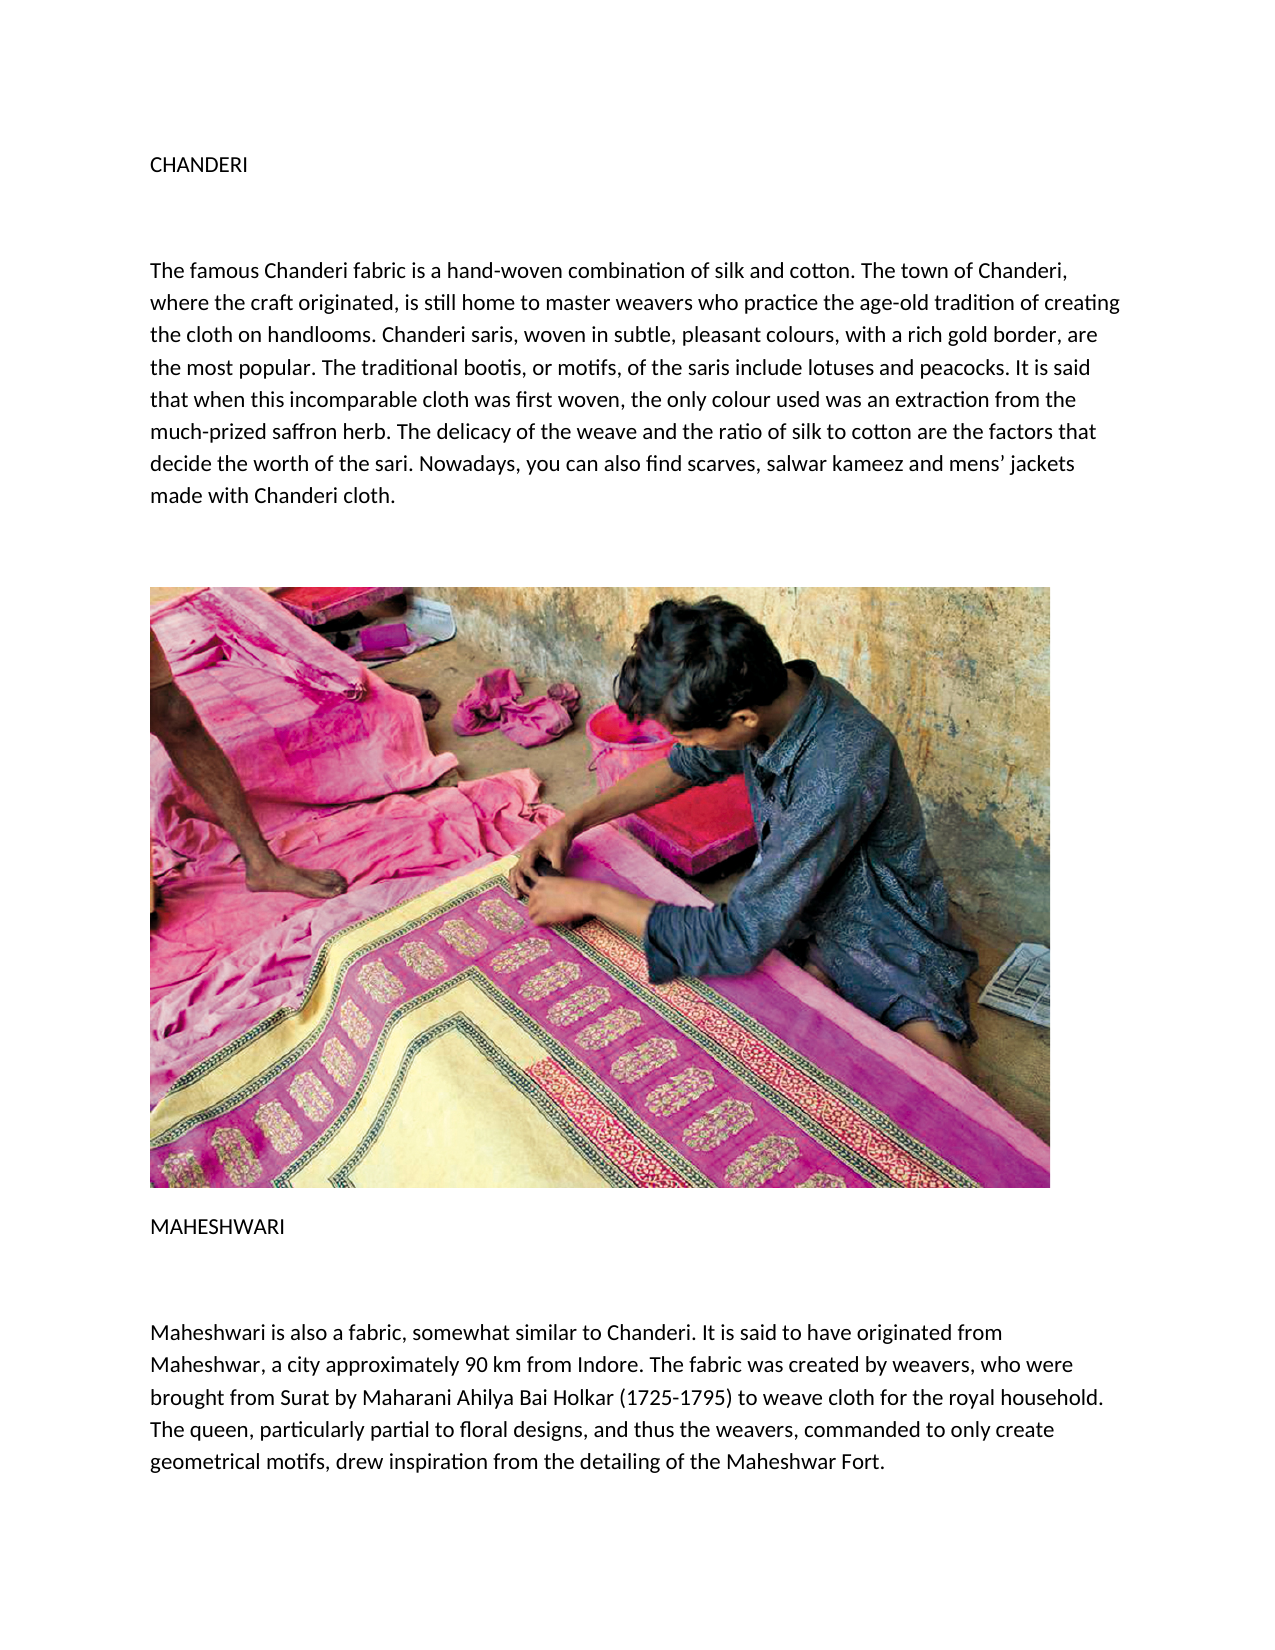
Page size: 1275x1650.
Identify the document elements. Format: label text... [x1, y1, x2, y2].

text Maheshwari is also a fabric, somewhat similar to Chanderi. It is said to have originated from Maheshwar, a city approximately 90 km from Indore. The fabric was created by weavers, who were brought from Surat by Maharani Ahilya Bai Holkar (1725-1795) to weave cloth for the royal household. The queen, particularly partial to floral designs, and thus the weavers, commanded to only create geometrical motifs, drew inspiration from the detailing of the Maheshwar Fort. [150, 1318, 1125, 1475]
text MAHESHWARI [150, 1212, 1125, 1240]
text The famous Chanderi fabric is a hand-woven combination of silk and cotton. The town of Chanderi, where the craft originated, is still home to master weavers who practice the age-old tradition of creating the cloth on handlooms. Chanderi saris, woven in subtle, pleasant colours, with a rich gold border, are the most popular. The traditional bootis, or motifs, of the saris include lotuses and peacocks. It is said that when this incomparable cloth was first woven, the only colour used was an extraction from the much-prized saffron herb. The delicacy of the weave and the ratio of silk to cotton are the factors that decide the worth of the sari. Nowadays, you can also find scarves, salwar kameez and mens’ jackets made with Chanderi cloth. [150, 256, 1125, 509]
text CHANDERI [150, 150, 1125, 178]
picture [150, 587, 1050, 1188]
